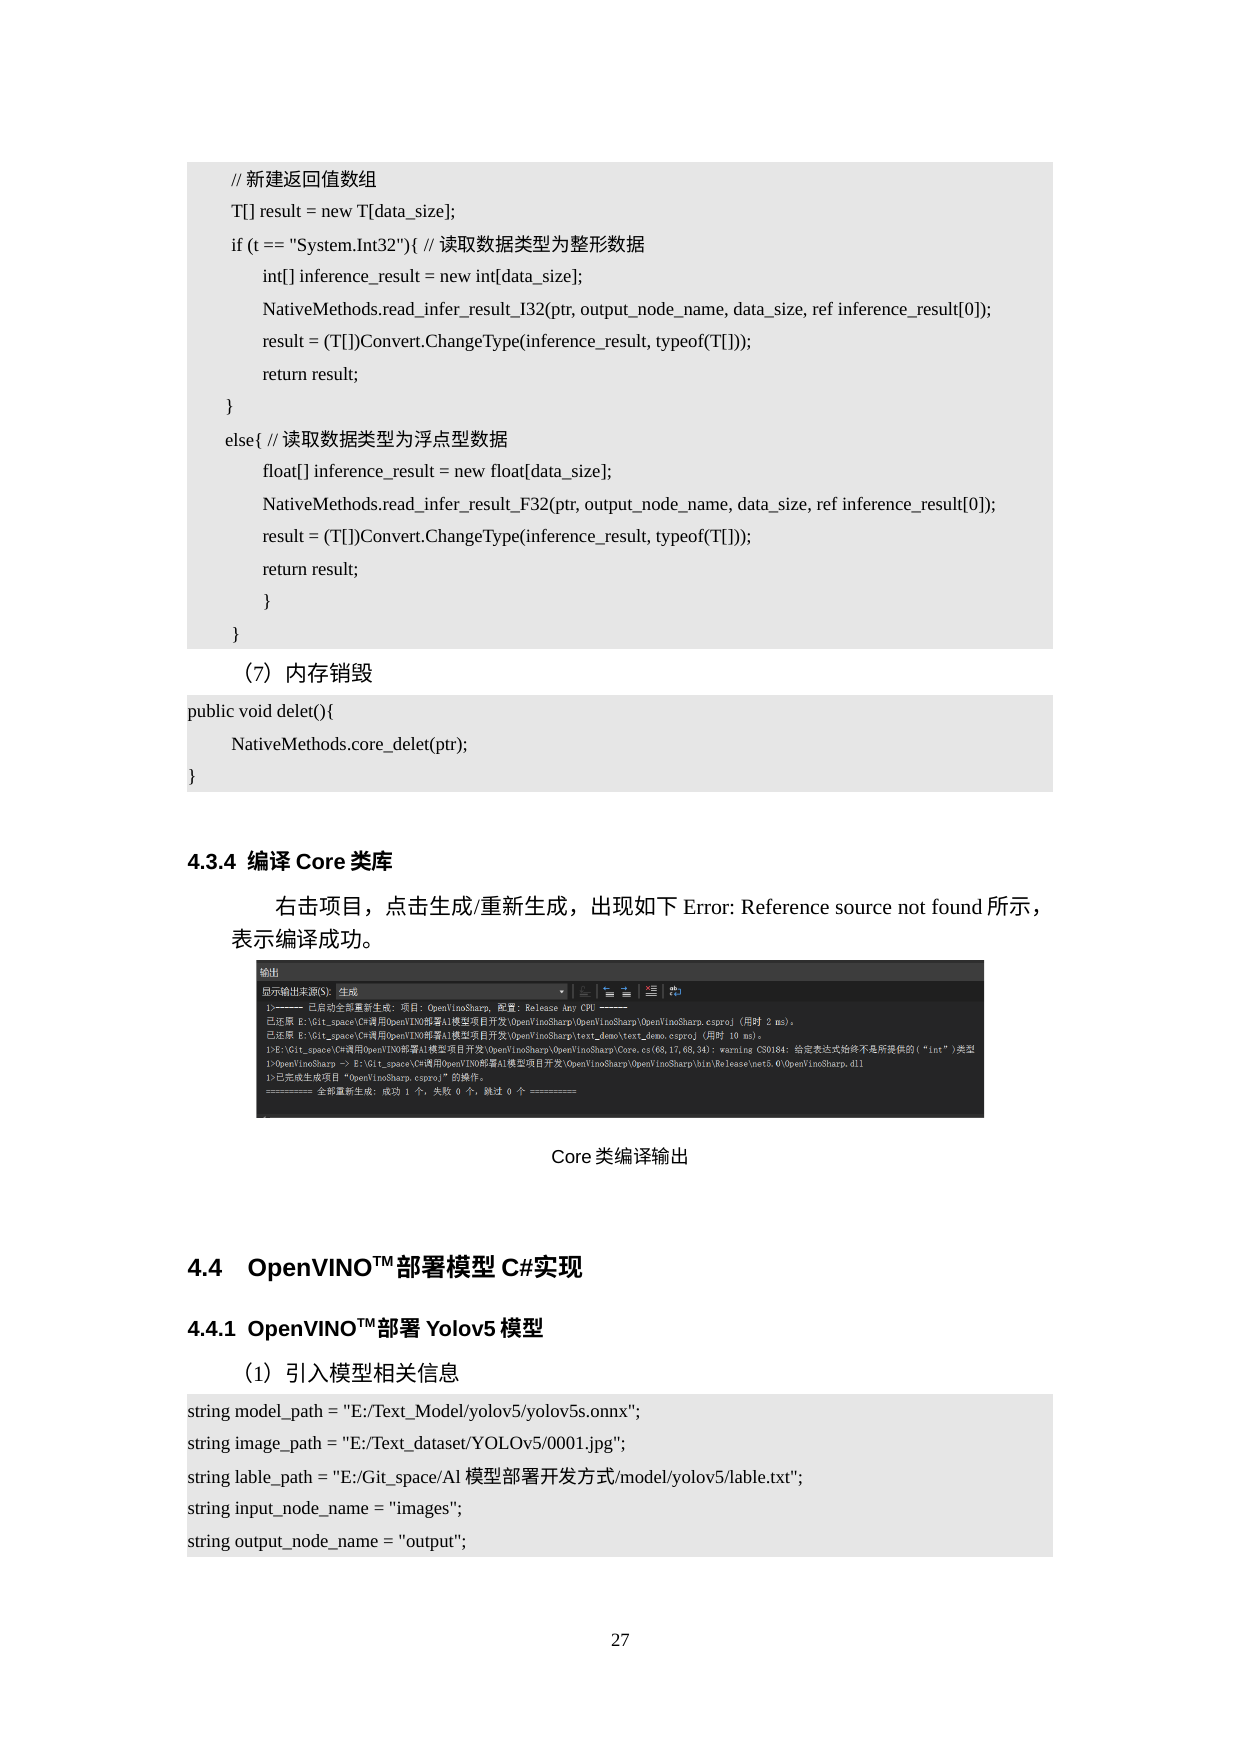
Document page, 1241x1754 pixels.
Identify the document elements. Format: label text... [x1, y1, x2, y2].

text （7）内存销毁 [187, 656, 1053, 688]
text else{ // 读取数据类型为浮点型数据 [187, 422, 1053, 454]
text } [187, 584, 1053, 617]
text string image_path = "E:/Text_dataset/YOLOv5/0001.jpg"; [187, 1427, 1053, 1459]
text result = (T[])Convert.ChangeType(inference_result, typeof(T[])); [187, 324, 1053, 357]
text result = (T[])Convert.ChangeType(inference_result, typeof(T[])); [187, 519, 1053, 552]
text NativeMethods.read_infer_result_F32(ptr, output_node_name, data_size, ref inference_result[0]); [187, 487, 1053, 519]
text } [187, 389, 1053, 422]
text // 新建返回值数组 [187, 162, 1053, 194]
picture [256, 960, 985, 1118]
text string output_node_name = "output"; [187, 1524, 1053, 1557]
text float[] inference_result = new float[data_size]; [187, 454, 1053, 487]
text int[] inference_result = new int[data_size]; [187, 259, 1053, 292]
text public void delet(){ [187, 695, 1053, 727]
text NativeMethods.read_infer_result_I32(ptr, output_node_name, data_size, ref inference_result[0]); [187, 292, 1053, 324]
text Core类编译输出 [187, 1139, 1053, 1171]
text （1）引入模型相关信息 [187, 1355, 1053, 1388]
text } [187, 760, 1053, 792]
text T[] result = new T[data_size]; [187, 194, 1053, 227]
subtitle 编译Core类库 [187, 844, 1053, 876]
subtitle OpenVINOTM部署模型C#实现 [187, 1233, 1053, 1298]
text NativeMethods.core_delet(ptr); [187, 727, 1053, 760]
text string input_node_name = "images"; [187, 1492, 1053, 1524]
text return result; [187, 357, 1053, 389]
text string lable_path = "E:/Git_space/Al模型部署开发方式/model/yolov5/lable.txt"; [187, 1459, 1053, 1492]
text if (t == "System.Int32"){ // 读取数据类型为整形数据 [187, 227, 1053, 259]
text return result; [187, 552, 1053, 584]
text string model_path = "E:/Text_Model/yolov5/yolov5s.onnx"; [187, 1394, 1053, 1427]
subtitle OpenVINOTM部署Yolov5模型 [187, 1310, 1053, 1343]
text } [187, 617, 1053, 649]
